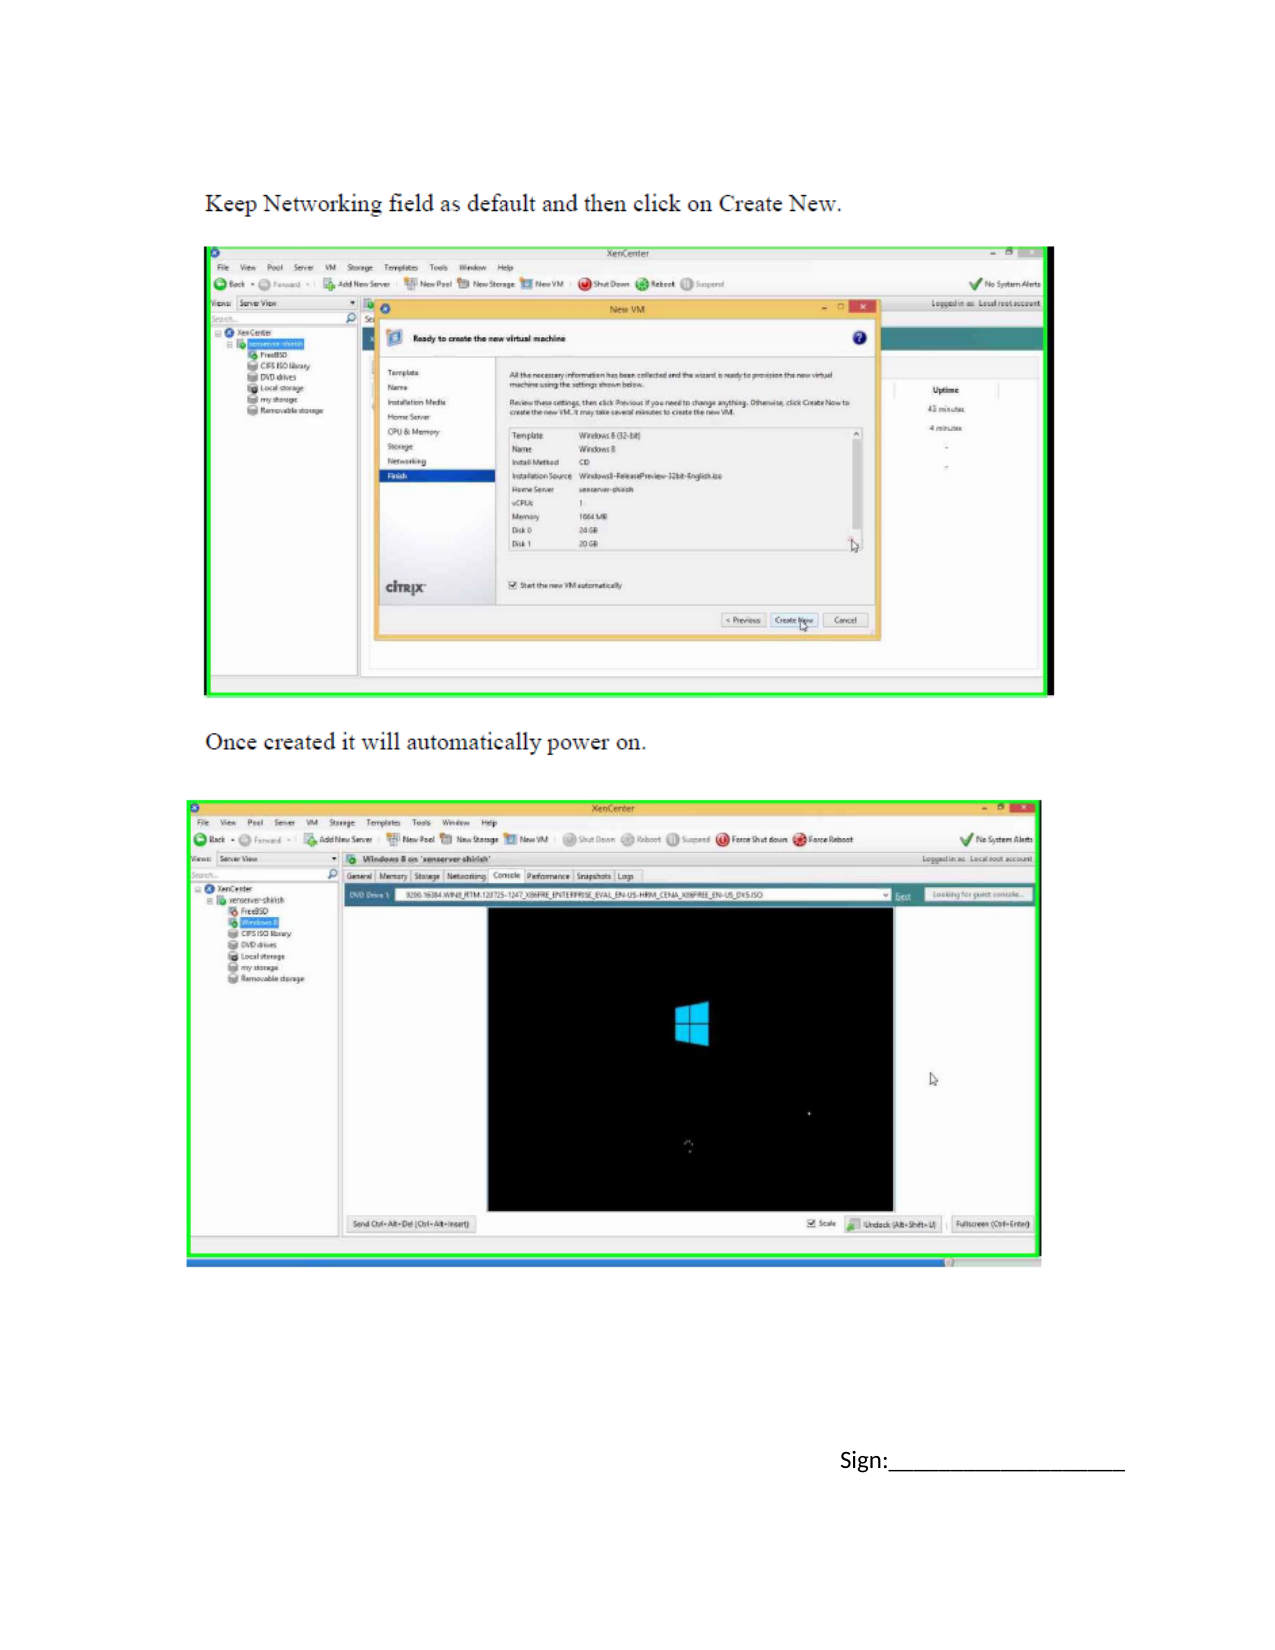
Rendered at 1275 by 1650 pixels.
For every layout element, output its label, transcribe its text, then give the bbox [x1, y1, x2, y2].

picture [150, 150, 1125, 770]
text Sign:___________________ [150, 1444, 1125, 1475]
picture [150, 773, 1125, 1308]
